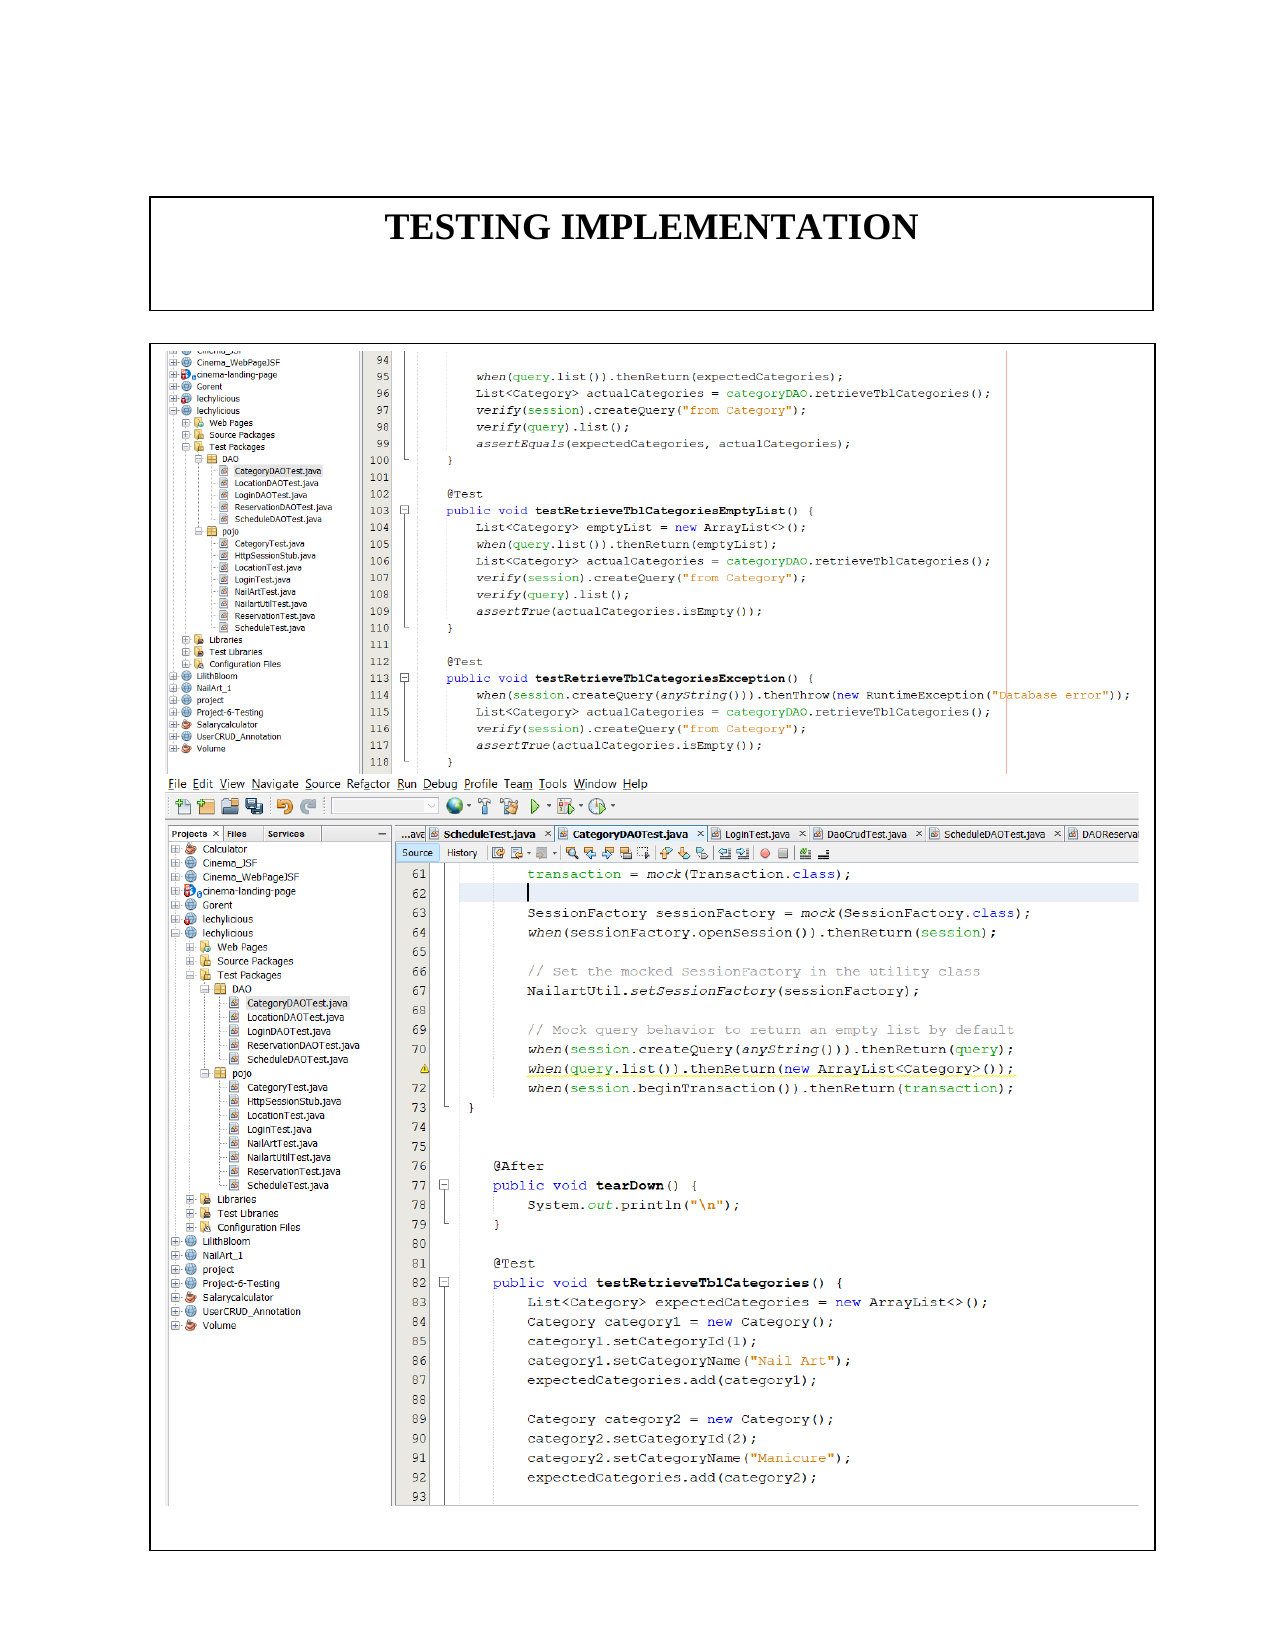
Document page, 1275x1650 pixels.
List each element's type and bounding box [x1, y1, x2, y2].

picture [165, 775, 1139, 1506]
picture [165, 351, 1139, 774]
